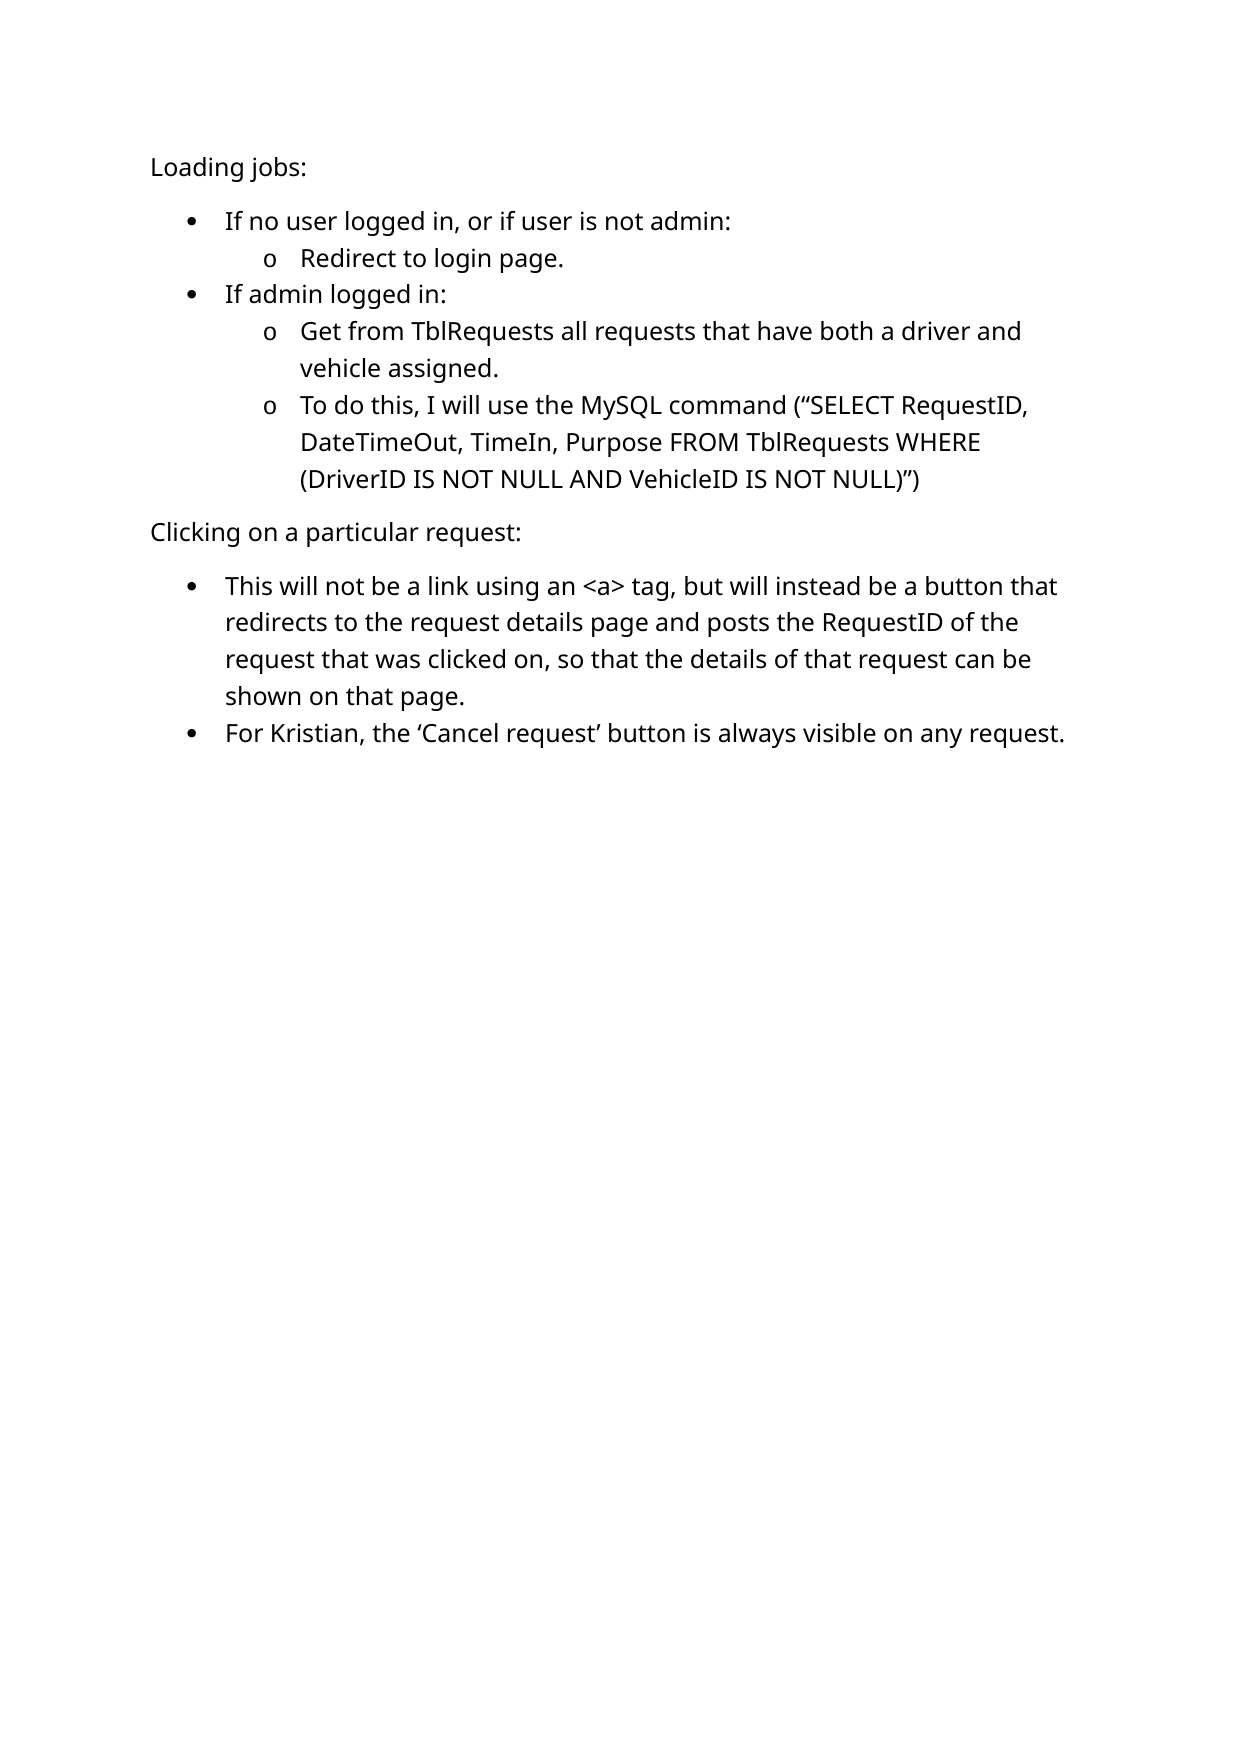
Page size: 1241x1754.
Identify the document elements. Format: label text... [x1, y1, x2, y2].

list This will not be a link using an <a> tag, but will instead be a button that redirects to the request details page and posts the RequestID of the request that was clicked on, so that the details of that request can be shown on that page. [187, 568, 1090, 713]
list Redirect to login page. [262, 240, 1090, 274]
list If admin logged in: [187, 277, 1090, 311]
list If no user logged in, or if user is not admin: [187, 203, 1090, 237]
list For Kristian, the ‘Cancel request’ button is always visible on any request. [187, 715, 1090, 749]
list To do this, I will use the MySQL command (“SELECT RequestID, DateTimeOut, TimeIn, Purpose FROM TblRequests WHERE (DriverID IS NOT NULL AND VehicleID IS NOT NULL)”) [262, 388, 1090, 496]
list Get from TblRequests all requests that have both a driver and vehicle assigned. [262, 314, 1090, 385]
text Loading jobs: [150, 150, 1090, 184]
text Clicking on a particular request: [150, 515, 1090, 549]
